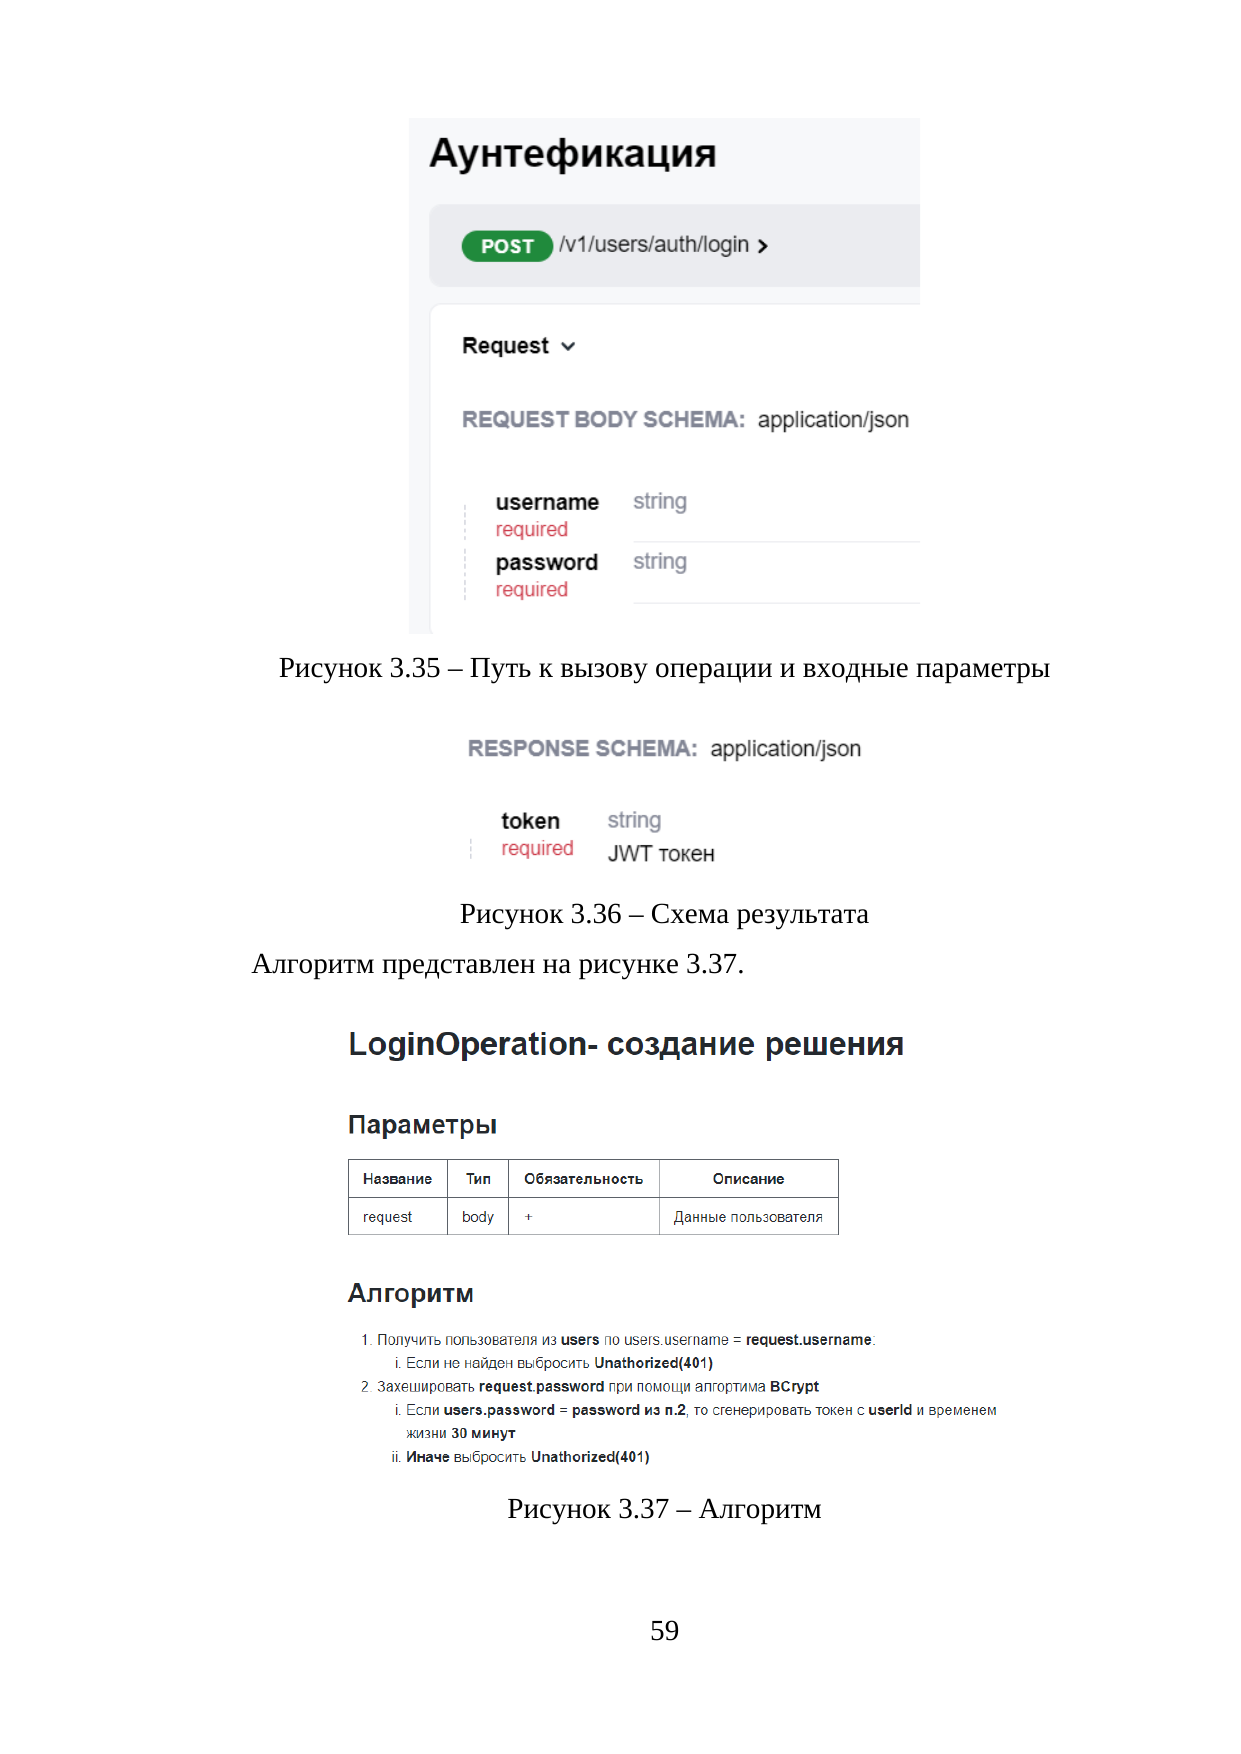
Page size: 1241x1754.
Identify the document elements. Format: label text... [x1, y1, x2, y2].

text Алгоритм представлен на рисунке 3.37. [177, 946, 1152, 979]
text Рисунок 3.36 – Схема результата [177, 896, 1152, 929]
picture [459, 700, 870, 879]
text Рисунок 3.37 – Алгоритм [177, 1491, 1152, 1524]
picture [408, 118, 921, 634]
text Рисунок 3.35 – Путь к вызову операции и входные параметры [177, 650, 1152, 683]
picture [327, 996, 1002, 1474]
